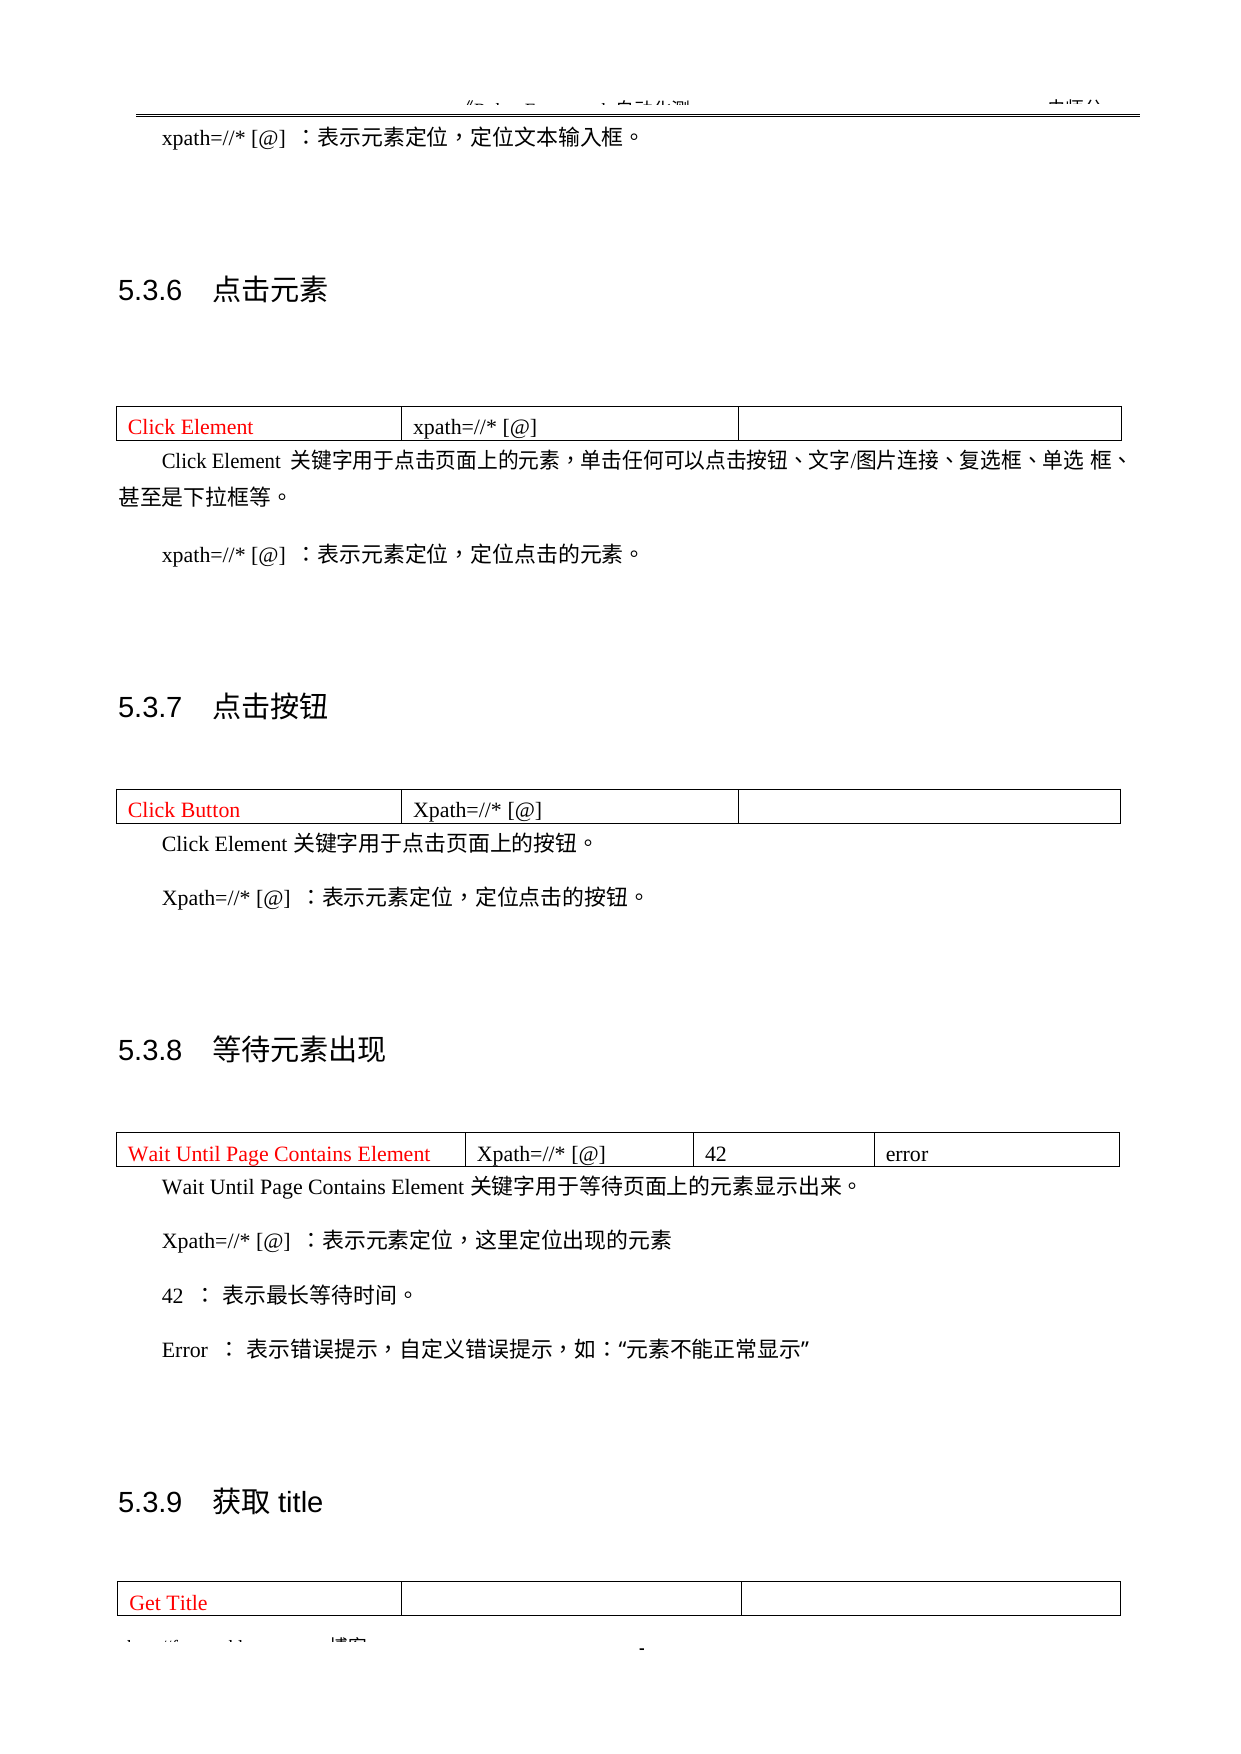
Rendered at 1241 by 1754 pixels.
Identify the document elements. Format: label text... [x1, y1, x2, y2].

text xpath=//* [@] ：表示元素定位，定位文本输入框。 [162, 122, 1135, 152]
table_header xpath=//* [@] [402, 407, 738, 440]
table_header [402, 1582, 741, 1615]
text Xpath=//* [@] ：表示元素定位，定位点击的按钮。 [162, 882, 1135, 912]
table_header Wait Until Page Contains Element [117, 1133, 465, 1166]
table_header [742, 1582, 1120, 1615]
table_header Xpath=//* [@] [466, 1133, 693, 1166]
table_header Click Button [117, 790, 401, 822]
table_header Xpath=//* [@] [402, 790, 738, 822]
text 42 ： 表示最长等待时间。 [162, 1280, 1135, 1309]
table_header [739, 407, 1121, 440]
text Wait Until Page Contains Element 关键字用于等待页面上的元素显示出来。 [162, 1171, 1135, 1201]
subtitle 5.3.7 点击按钮 [118, 686, 1135, 726]
table_header error [875, 1133, 1119, 1166]
table_header [739, 790, 1120, 822]
subtitle 5.3.6 点击元素 [118, 269, 1135, 309]
table_header Click Element [117, 407, 401, 440]
text Click Element 关键字用于点击页面上的按钮。 [162, 828, 1135, 858]
subtitle 获取 title [118, 1481, 1135, 1521]
text Xpath=//* [@] ：表示元素定位，这里定位出现的元素 [162, 1225, 1135, 1255]
subtitle 5.3.8 等待元素出现 [118, 1029, 1135, 1069]
table_header Get Title [118, 1582, 401, 1615]
text xpath=//* [@] ：表示元素定位，定位点击的元素。 [162, 539, 1135, 569]
table_header 42 [694, 1133, 874, 1166]
text Error ： 表示错误提示，自定义错误提示，如：“元素不能正常显示” [162, 1334, 1135, 1364]
text Click Element 关键字用于点击页面上的元素，单击任何可以点击按钮、文字/图片连接、复选框、单选 框、甚至是下拉框等。 [118, 445, 1135, 512]
